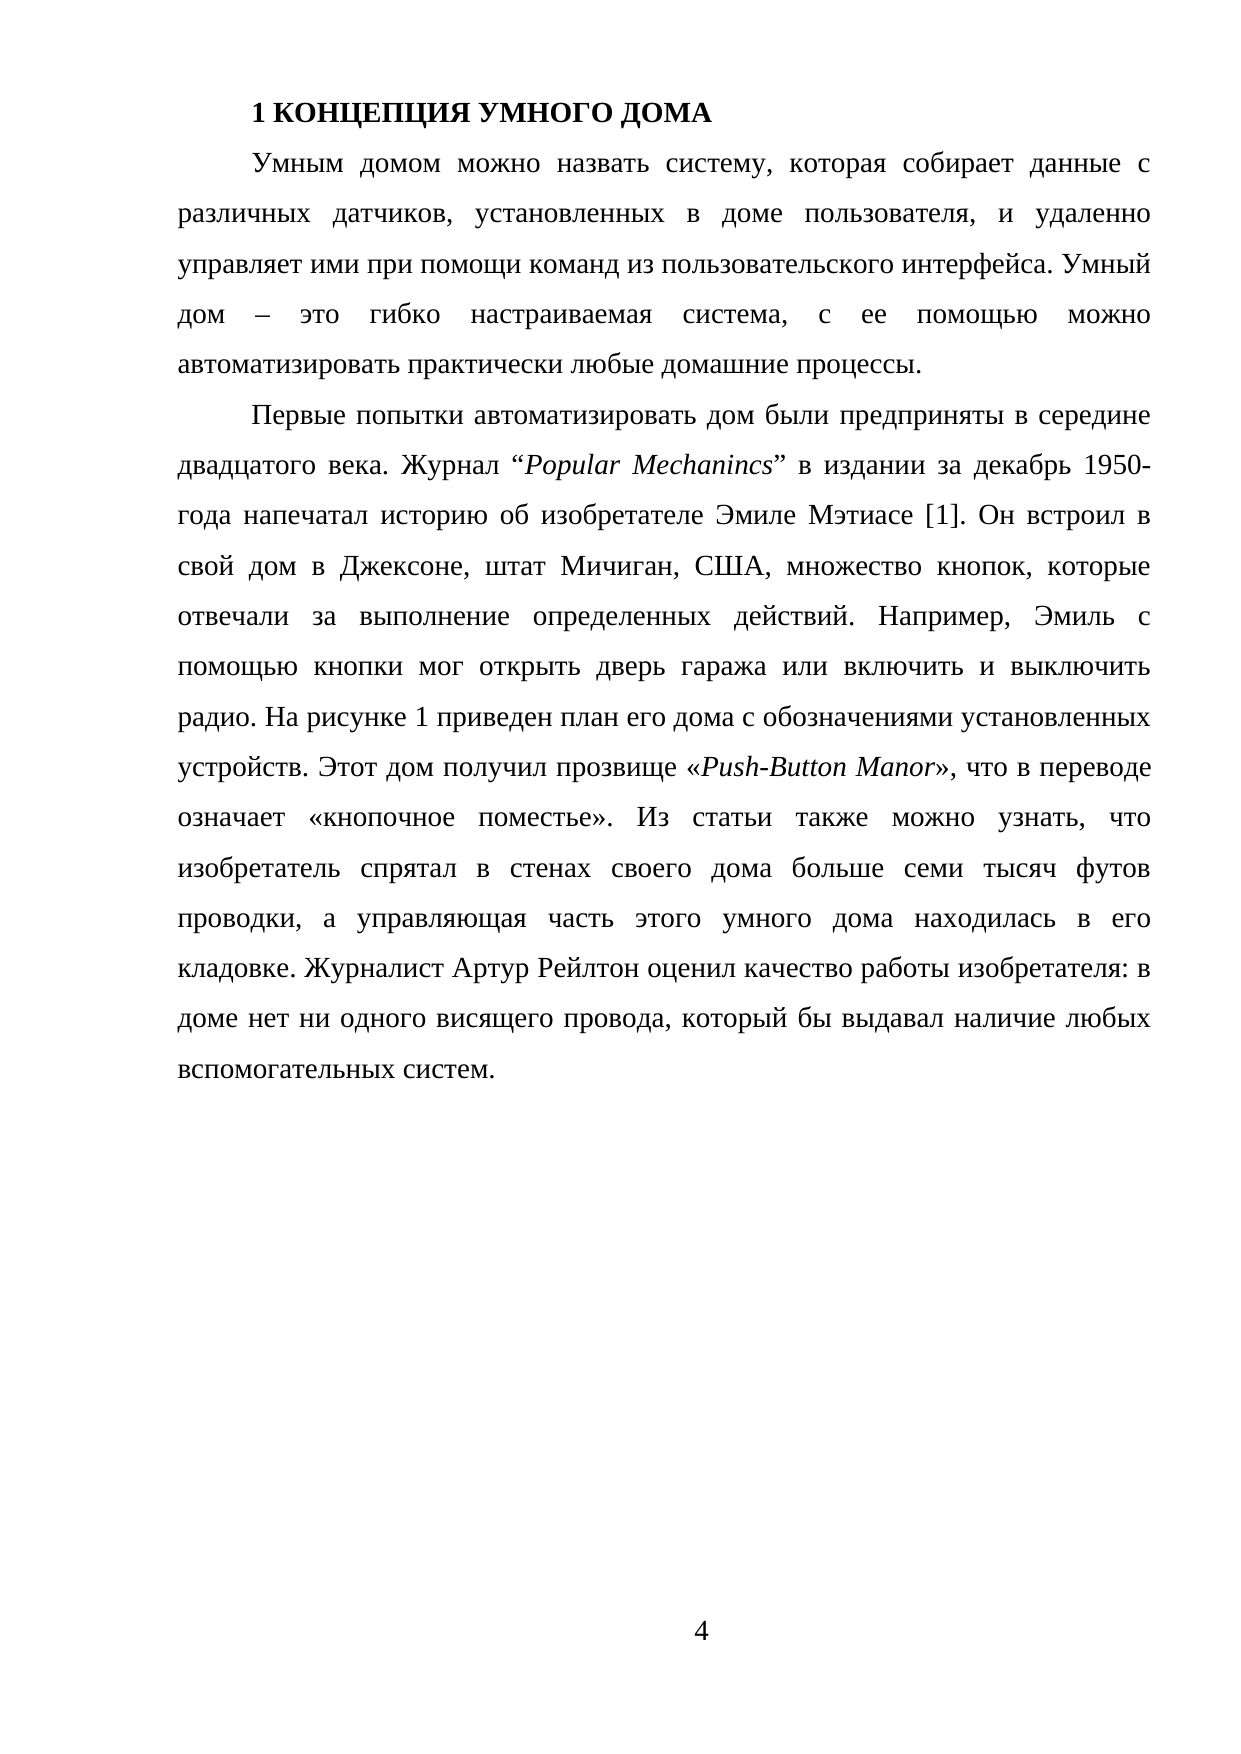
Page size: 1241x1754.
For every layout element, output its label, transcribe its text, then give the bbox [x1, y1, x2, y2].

subtitle 1 КОНЦЕПЦИЯ УМНОГО ДОМА [177, 95, 1152, 128]
text Первые попытки автоматизировать дом были предприняты в середине двадцатого века. Журнал “Popular Mechanincs” в издании за декабрь 1950-года напечатал историю об изобретателе Эмиле Мэтиасе [1]. Он встроил в свой дом в Джексоне, штат Мичиган, США, множество кнопок, которые отвечали за выполнение определенных действий. Например, Эмиль с помощью кнопки мог открыть дверь гаража или включить и выключить радио. На рисунке 1 приведен план его дома с обозначениями установленных устройств. Этот дом получил прозвище «Push-Button Manor», что в переводе означает «кнопочное поместье». Из статьи также можно узнать, что изобретатель спрятал в стенах своего дома больше семи тысяч футов проводки, а управляющая часть этого умного дома находилась в его кладовке. Журналист Артур Рейлтон оценил качество работы изобретателя: в доме нет ни одного висящего провода, который бы выдавал наличие любых вспомогательных систем. [177, 397, 1152, 1084]
text Умным домом можно назвать систему, которая собирает данные с различных датчиков, установленных в доме пользователя, и удаленно управляет ими при помощи команд из пользовательского интерфейса. Умный дом – это гибко настраиваемая система, с ее помощью можно автоматизировать практически любые домашние процессы. [177, 145, 1152, 380]
